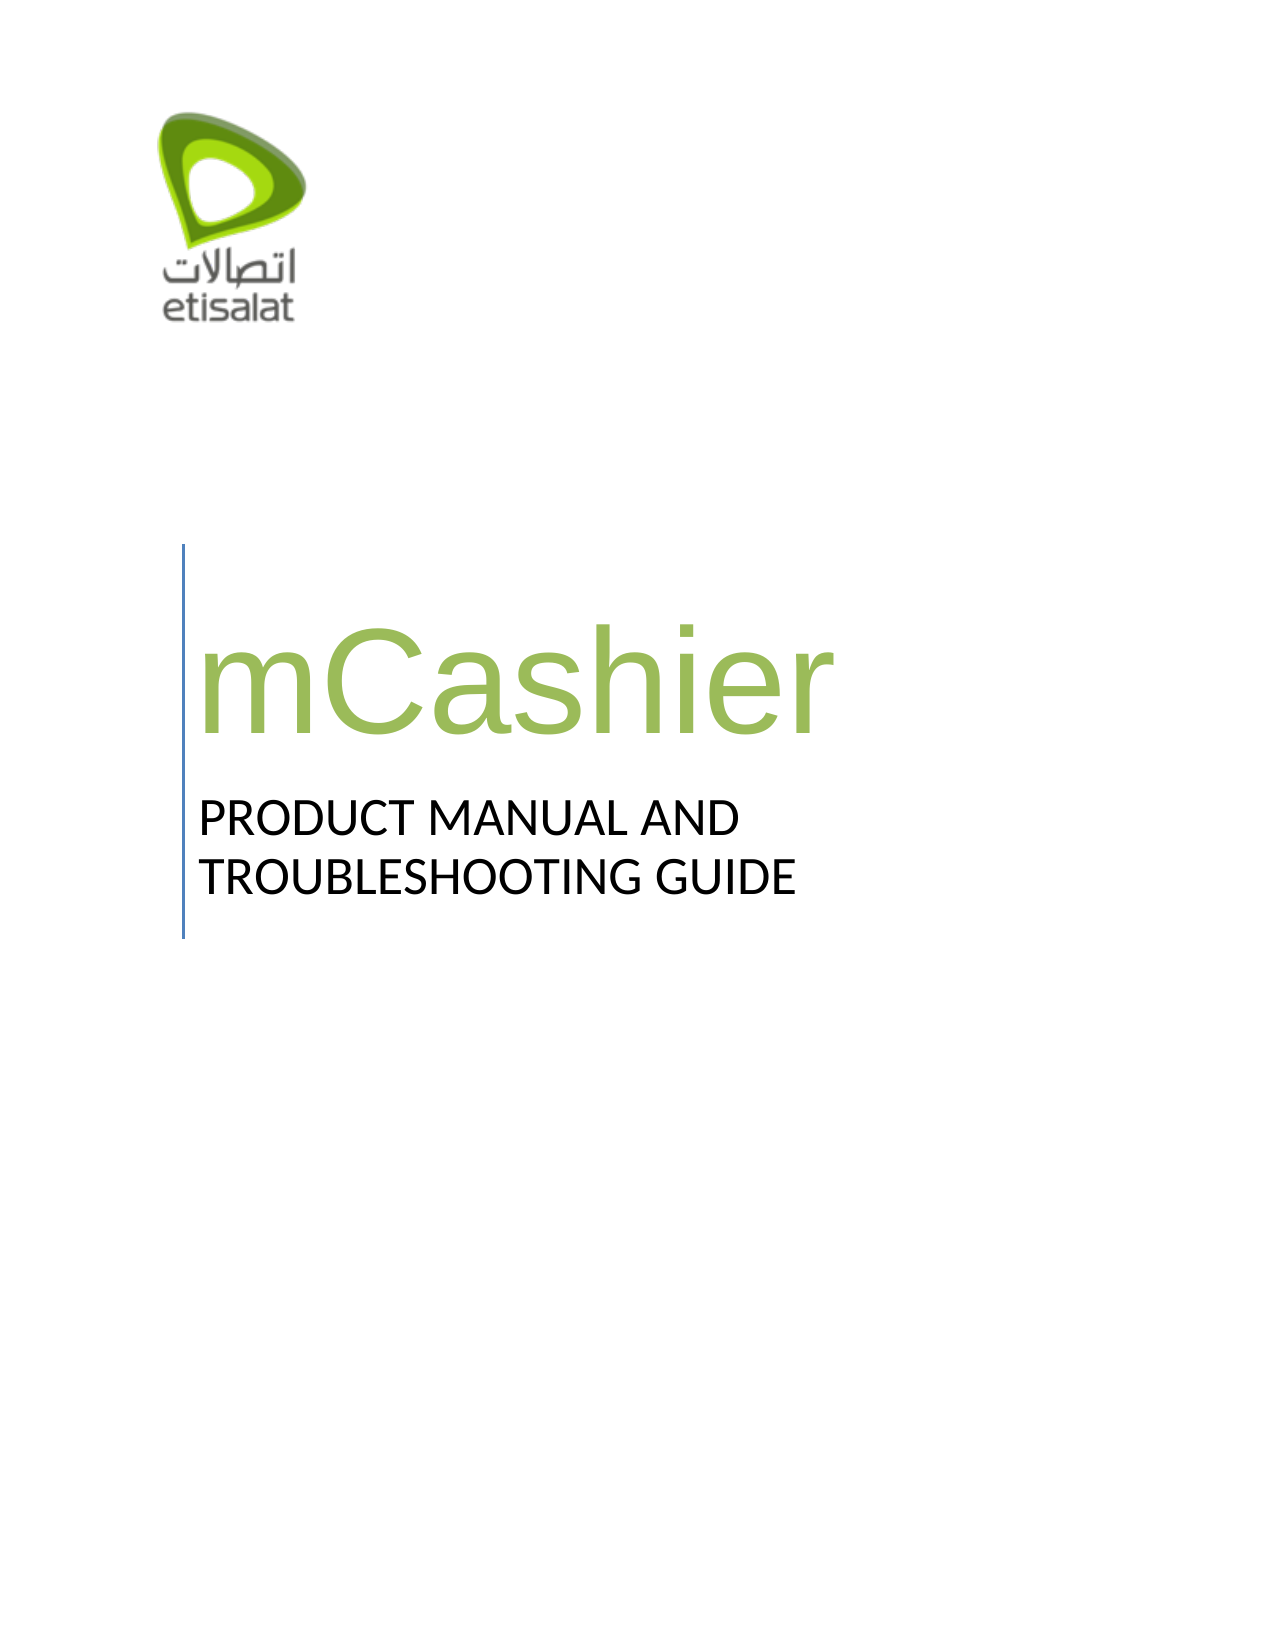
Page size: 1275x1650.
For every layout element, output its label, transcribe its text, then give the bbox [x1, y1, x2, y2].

picture [150, 103, 314, 332]
table_cell PRODUCT MANUAL AND TROUBLESHOOTING GUIDE [185, 788, 943, 938]
